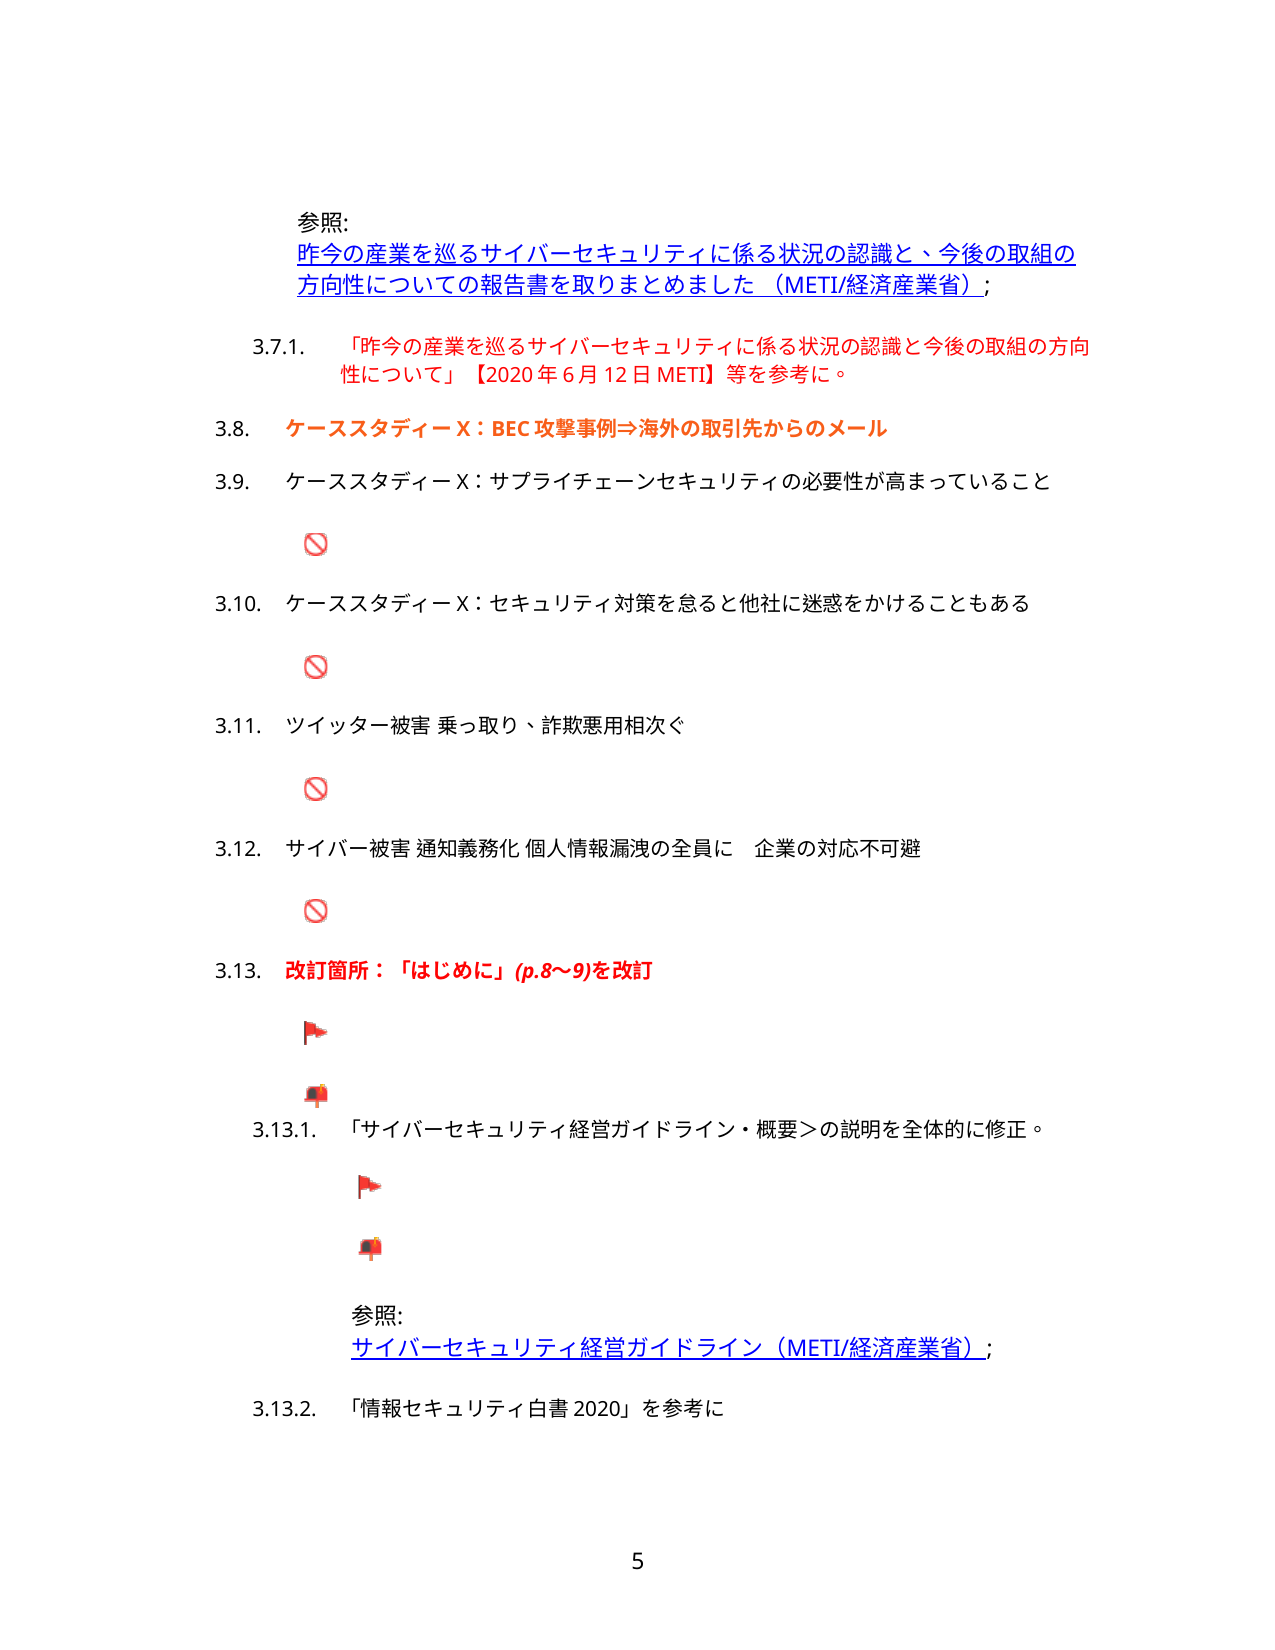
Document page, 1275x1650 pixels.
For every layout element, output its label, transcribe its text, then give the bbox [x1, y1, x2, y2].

list サイバー被害 通知義務化 個人情報漏洩の全員に 企業の対応不可避 [215, 834, 1098, 862]
picture [304, 655, 328, 679]
picture [304, 533, 328, 556]
list 改訂箇所：「はじめに」(p.8～9)を改訂 [215, 956, 1098, 984]
picture [304, 1084, 328, 1108]
list 参照: [297, 207, 1098, 238]
picture [304, 899, 328, 923]
list 「サイバーセキュリティ経営ガイドライン・概要＞の説明を全体的に修正。 [252, 1116, 1098, 1144]
text 昨今の産業を巡るサイバーセキュリティに係る状況の認識と、今後の取組の方向性についての報告書を取りまとめました （METI/経済産業省）; [297, 238, 1098, 301]
picture [358, 1237, 382, 1261]
list ケーススタディーX：サプライチェーンセキュリティの必要性が高まっていること [215, 467, 1098, 496]
picture [304, 1021, 328, 1045]
list ツイッター被害 乗っ取り、詐欺悪用相次ぐ [215, 711, 1098, 740]
picture [358, 1175, 382, 1199]
picture [304, 777, 328, 801]
list 「情報セキュリティ白書2020」を参考に [252, 1394, 1098, 1422]
text サイバーセキュリティ経営ガイドライン（METI/経済産業省）; [351, 1331, 1098, 1363]
list ケーススタディーX：セキュリティ対策を怠ると他社に迷惑をかけることもある [215, 589, 1098, 618]
list 参照: [351, 1300, 1098, 1331]
list ケーススタディーX：BEC攻撃事例⇒海外の取引先からのメール [215, 414, 1098, 442]
list 「昨今の産業を巡るサイバーセキュリティに係る状況の認識と今後の取組の方向性について」【2020年6月12日METI】等を参考に。 [252, 332, 1098, 389]
